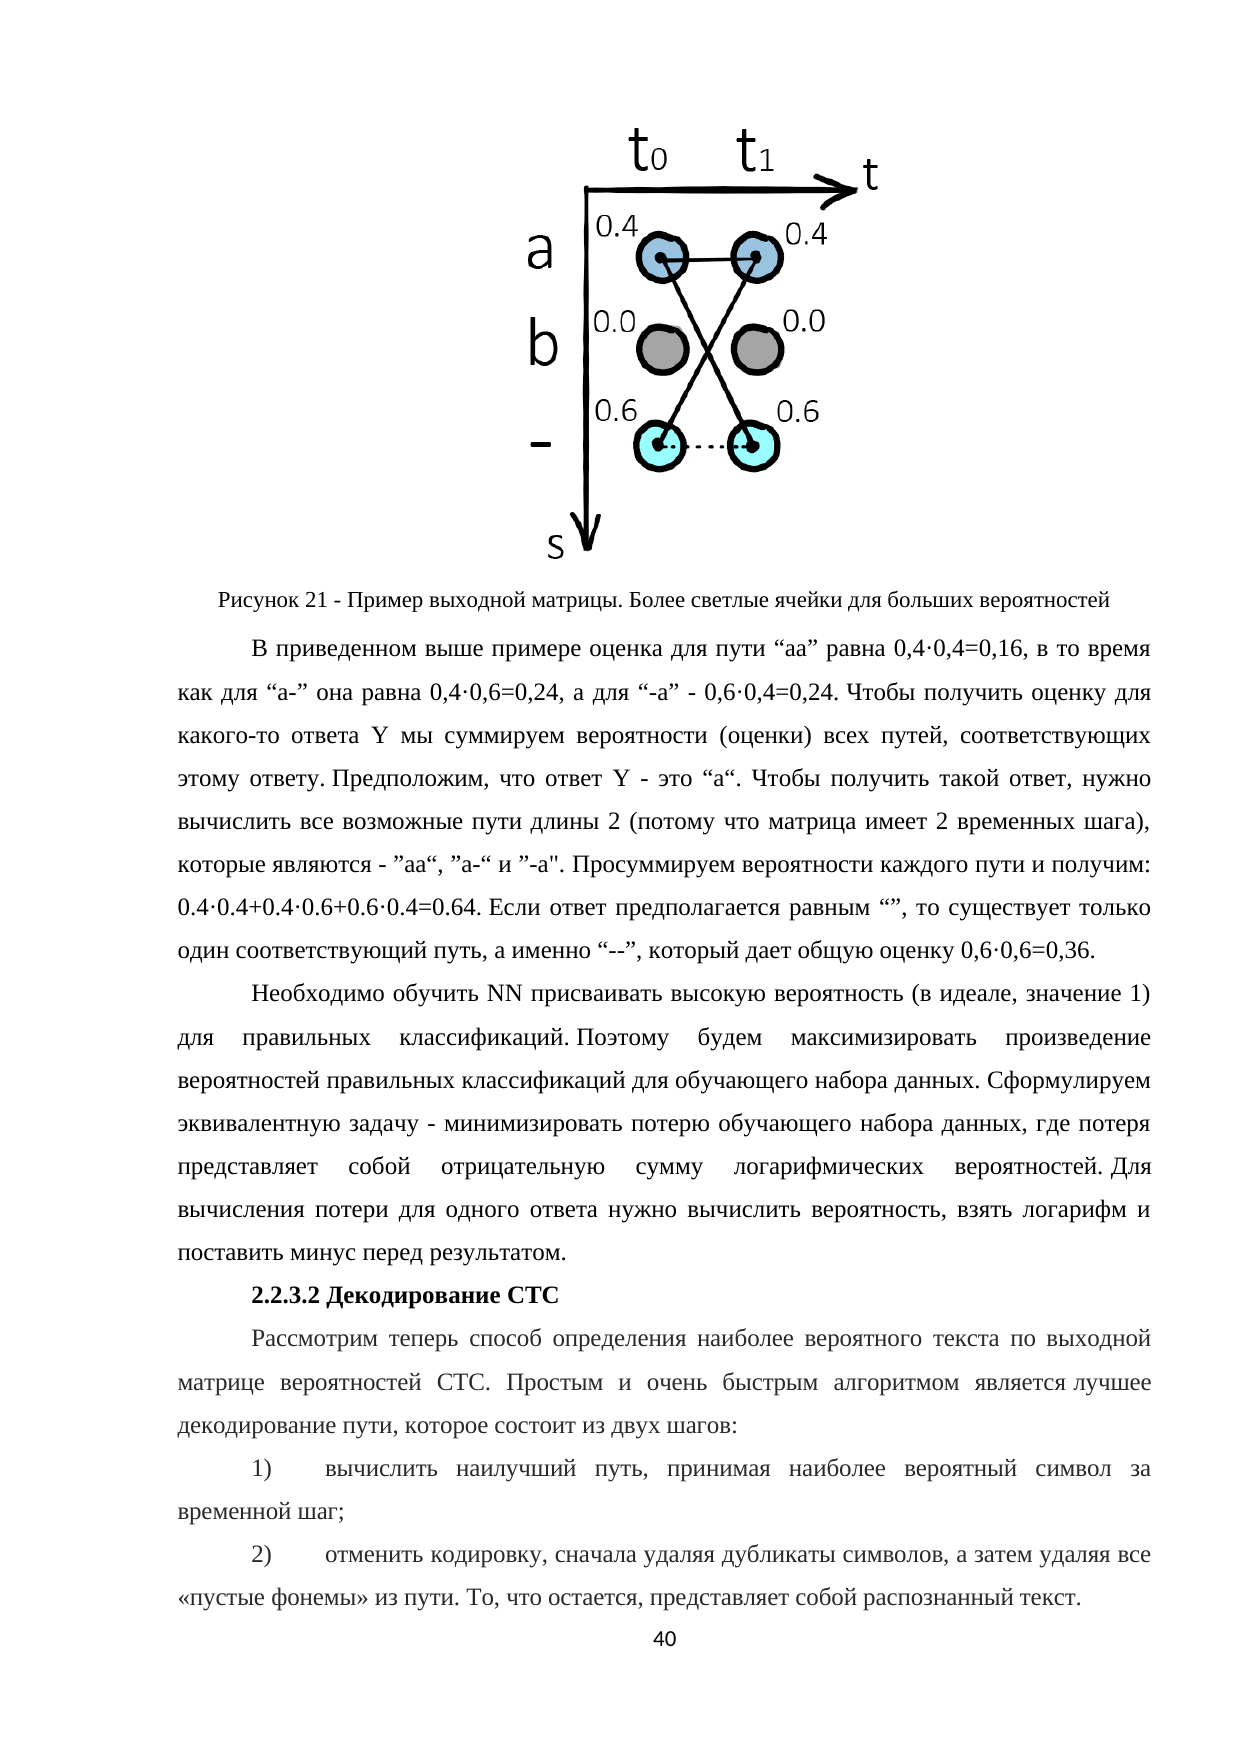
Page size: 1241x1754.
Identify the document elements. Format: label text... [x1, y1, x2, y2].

text Необходимо обучить NN присваивать высокую вероятность (в идеале, значение 1) для правильных классификаций. Поэтому будем максимизировать произведение вероятностей правильных классификаций для обучающего набора данных. Сформулируем эквивалентную задачу - минимизировать потерю обучающего набора данных, где потеря представляет собой отрицательную сумму логарифмических вероятностей. Для вычисления потери для одного ответа нужно вычислить вероятность, взять логарифм и поставить минус перед результатом. [177, 978, 1152, 1266]
text В приведенном выше примере оценка для пути “аа” равна 0,4·0,4=0,16, в то время как для “а-” она равна 0,4·0,6=0,24, а для “-а” - 0,6·0,4=0,24. Чтобы получить оценку для какого-то ответа Y мы суммируем вероятности (оценки) всех путей, соответствующих этому ответу. Предположим, что ответ Y - это “а“. Чтобы получить такой ответ, нужно вычислить все возможные пути длины 2 (потому что матрица имеет 2 временных шага), которые являются - ”аа“, ”а-“ и ”-а". Просуммируем вероятности каждого пути и получим: 0.4·0.4+0.4·0.6+0.6·0.4=0.64. Если ответ предполагается равным “”, то существует только один соответствующий путь, а именно “--”, который дает общую оценку 0,6·0,6=0,36. [177, 633, 1152, 964]
list отменить кодировку, сначала удаляя дубликаты символов, а затем удаляя все «пустые фонемы» из пути. То, что остается, представляет собой распознанный текст. [177, 1539, 1152, 1611]
text Рассмотрим теперь способ определения наиболее вероятного текста по выходной матрице вероятностей CTC. Простым и очень быстрым алгоритмом является лучшее декодирование пути, которое состоит из двух шагов: [177, 1323, 1152, 1438]
list вычислить наилучший путь, принимая наиболее вероятный символ за временной шаг; [177, 1453, 1152, 1525]
picture [483, 118, 919, 573]
text Рисунок 21 - Пример выходной матрицы. Более светлые ячейки для больших вероятностей [177, 586, 1152, 613]
text 2.2.3.2 Декодирование CTC [177, 1280, 1152, 1309]
